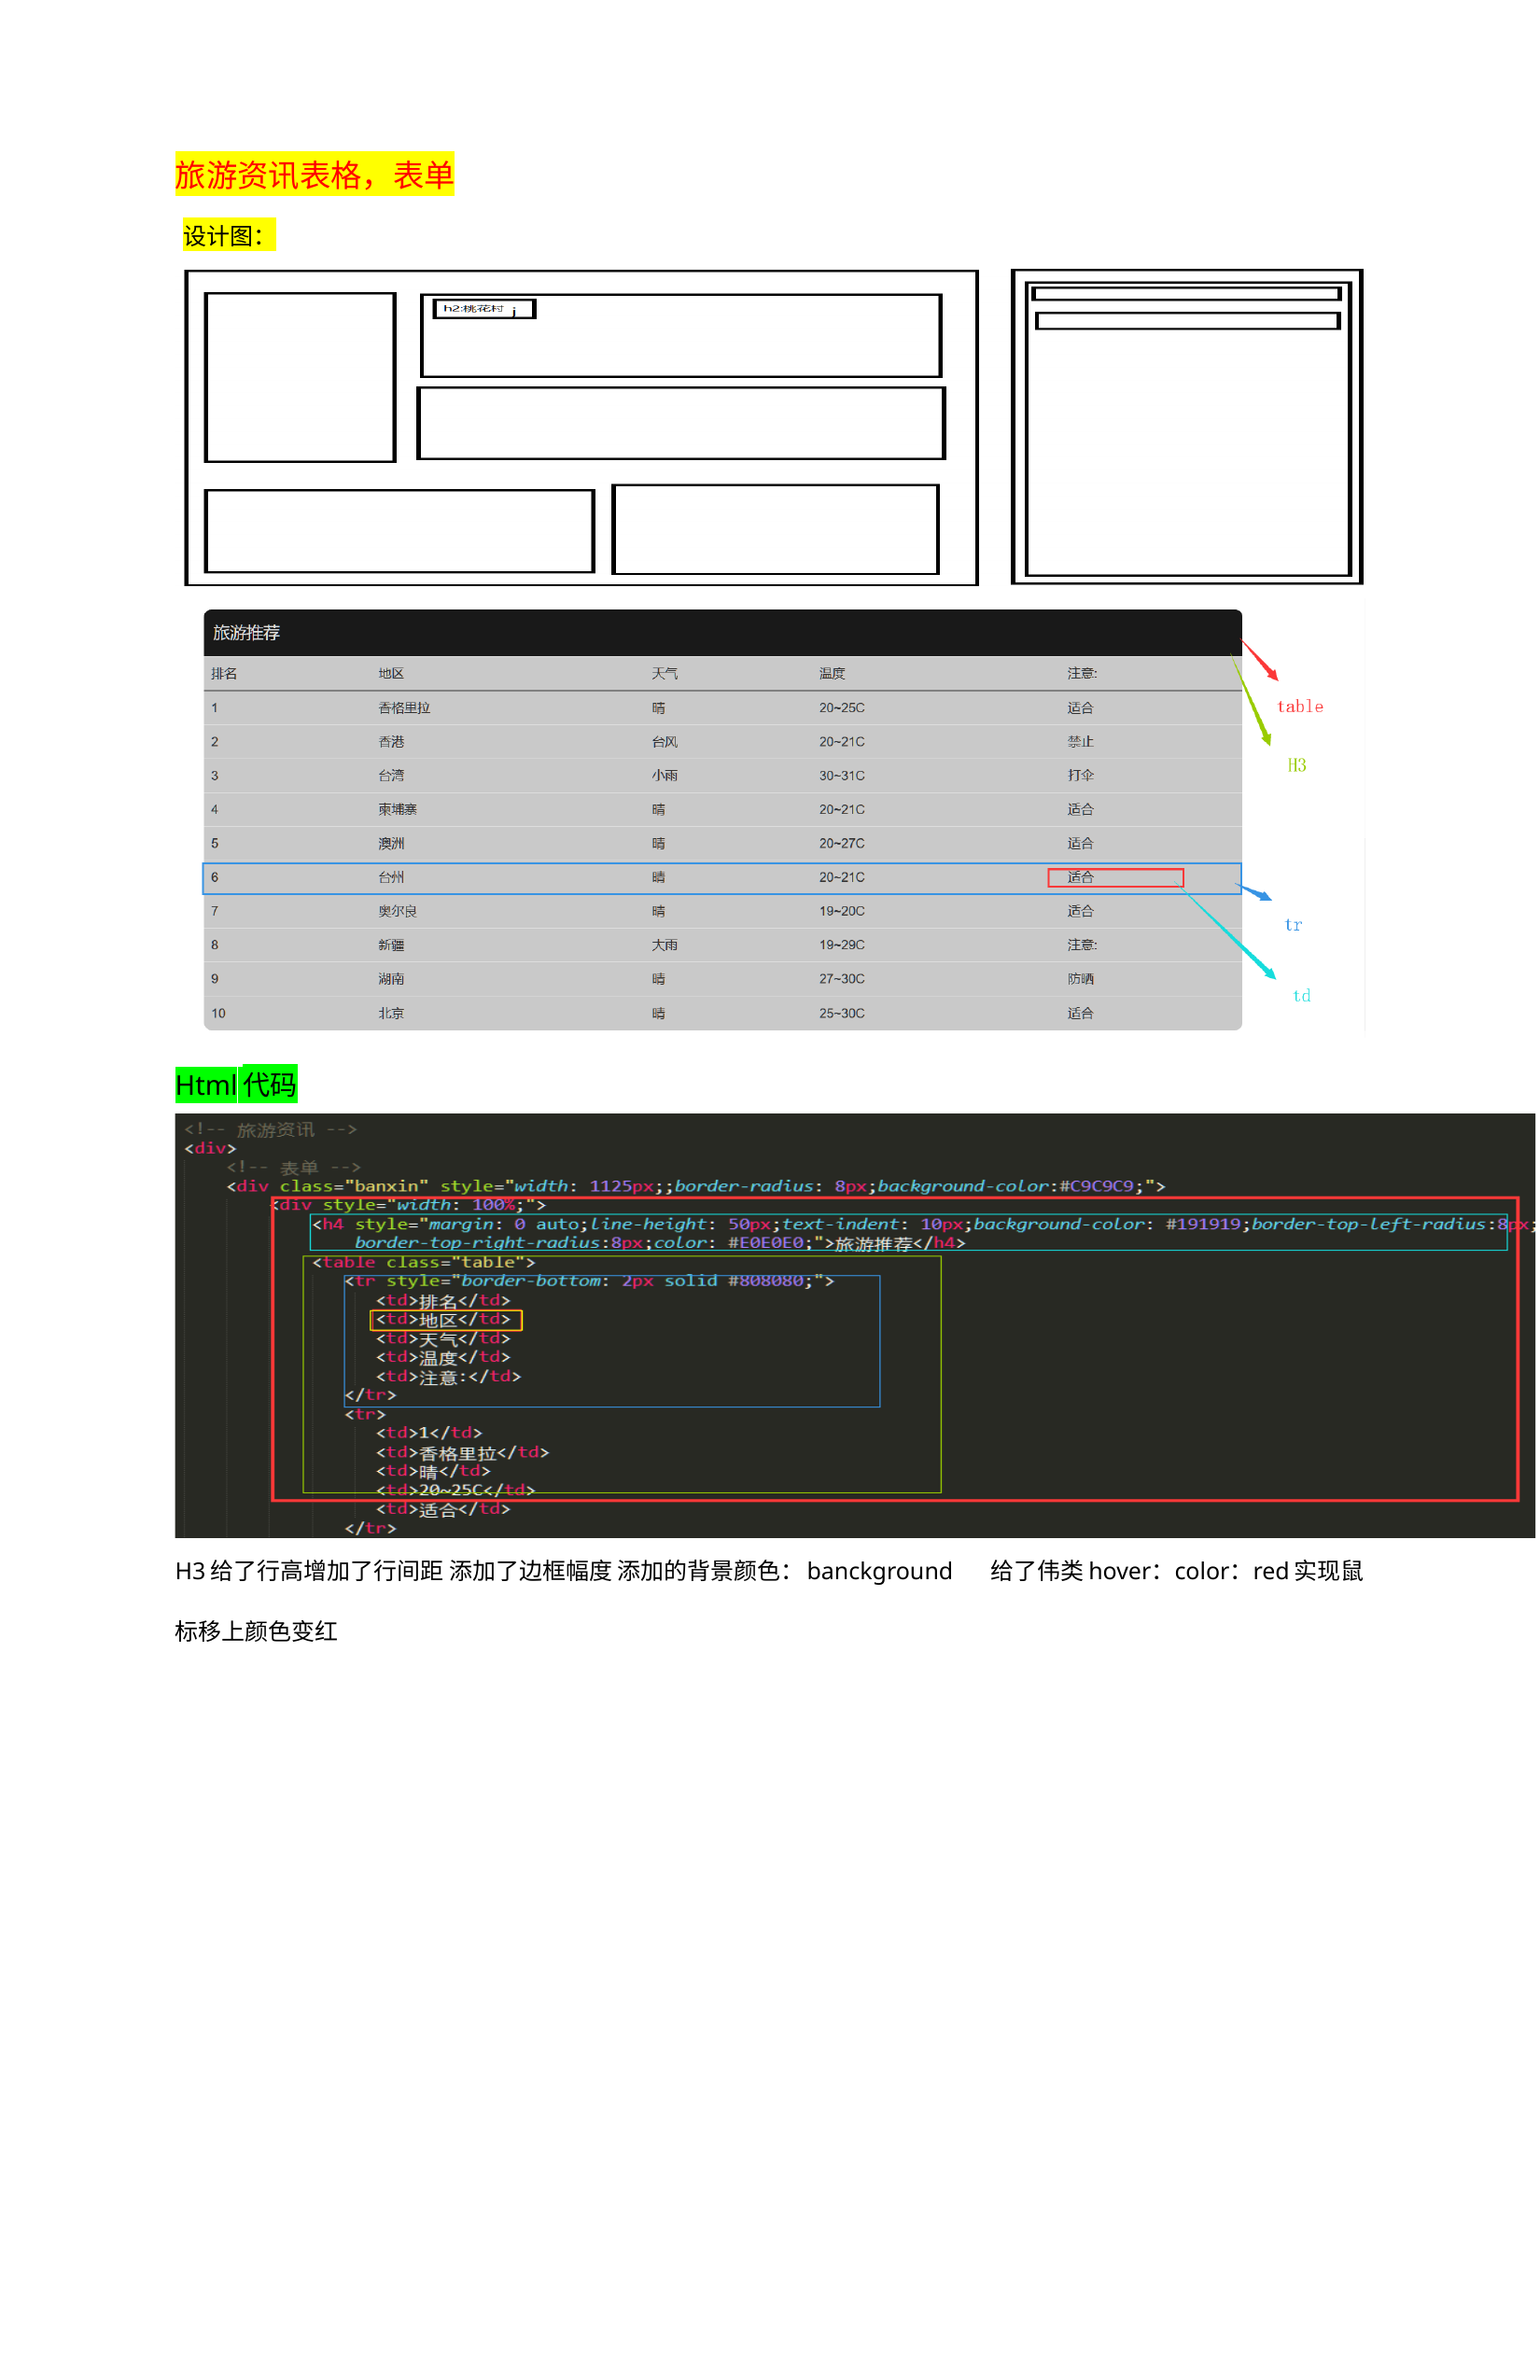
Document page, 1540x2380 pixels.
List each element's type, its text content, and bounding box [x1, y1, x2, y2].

text H3给了行高增加了行间距 添加了边框幅度 添加的背景颜色：banckground 给了伟类hover：color：red实现鼠标移上颜色变红 [175, 1539, 1365, 1660]
text Html代码 [175, 1054, 1365, 1113]
picture [175, 598, 1365, 1038]
text 旅游资讯表格，表单 [175, 144, 1365, 204]
picture [175, 264, 1365, 586]
text 设计图： [175, 204, 1365, 264]
picture [175, 1113, 1536, 1538]
